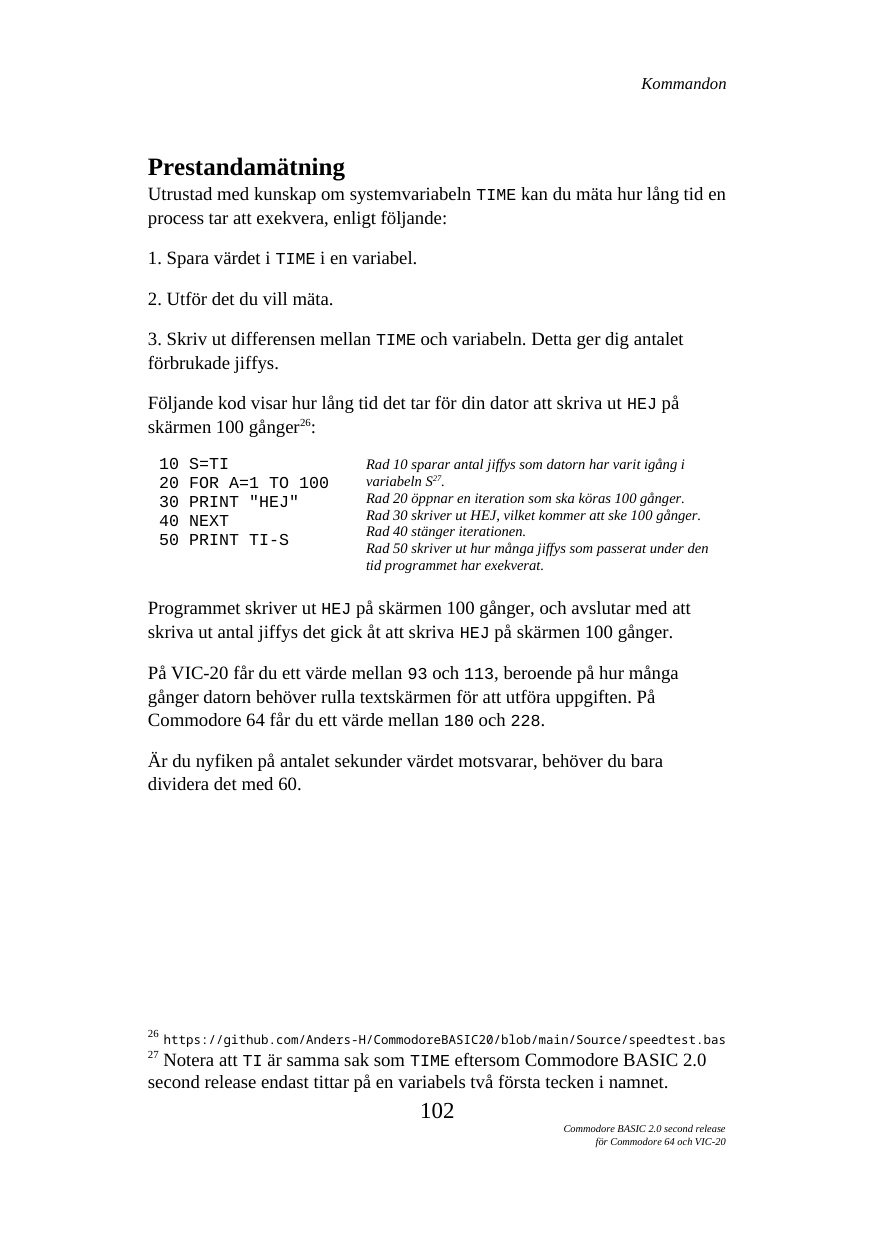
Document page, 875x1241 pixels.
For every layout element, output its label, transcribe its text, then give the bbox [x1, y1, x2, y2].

text Utrustad med kunskap om systemvariabeln TIME kan du mäta hur lång tid en process tar att exekvera, enligt följande: [148, 183, 726, 229]
subtitle Prestandamätning [148, 152, 726, 181]
text 2. Utför det du vill mäta. [148, 288, 726, 309]
text Följande kod visar hur lång tid det tar för din dator att skriva ut HEJ på skärmen 100 gånger: [148, 392, 726, 438]
text Programmet skriver ut HEJ på skärmen 100 gånger, och avslutar med att skriva ut antal jiffys det gick åt att skriva HEJ på skärmen 100 gånger. [148, 573, 726, 643]
table_header 10 S=TI 20 FOR A=1 TO 100 30 PRINT "HEJ" 40 NEXT 50 PRINT TI-S [148, 456, 354, 573]
table_header Rad 10 sparar antal jiffys som datorn har varit igång i variabeln S. Rad 20 öppnar en iteration som ska köras 100 gånger. Rad 30 skriver ut HEJ, vilket kommer att ske 100 gånger. Rad 40 stänger iterationen. Rad 50 skriver ut hur många jiffys som passerat under den tid programmet har exekverat. [355, 456, 725, 573]
text På VIC-20 får du ett värde mellan 93 och 113, beroende på hur många gånger datorn behöver rulla textskärmen för att utföra uppgiften. På Commodore 64 får du ett värde mellan 180 och 228. [148, 662, 726, 732]
text 1. Spara värdet i TIME i en variabel. [148, 247, 726, 269]
text Är du nyfiken på antalet sekunder värdet motsvarar, behöver du bara dividera det med 60. [148, 750, 726, 795]
text 3. Skriv ut differensen mellan TIME och variabeln. Detta ger dig antalet förbrukade jiffys. [148, 328, 726, 373]
